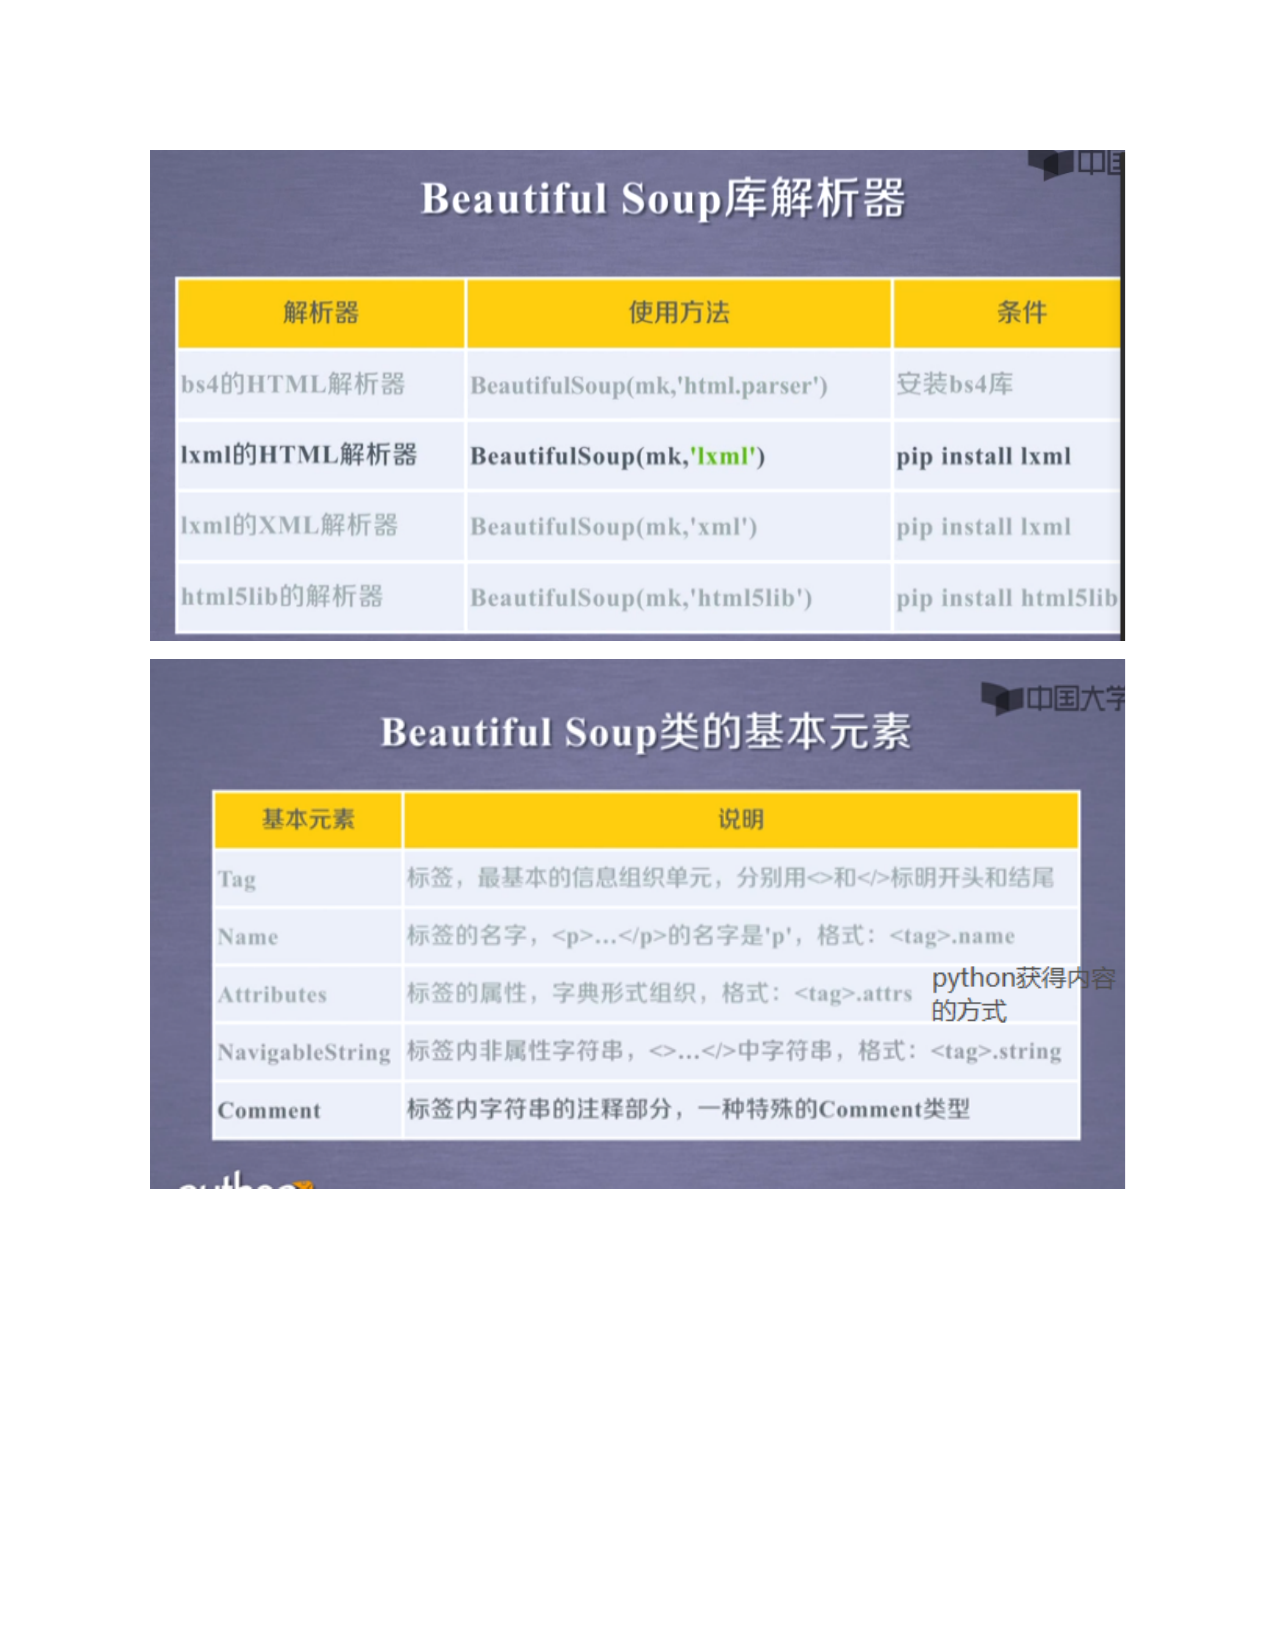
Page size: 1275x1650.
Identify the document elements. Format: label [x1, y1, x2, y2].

picture [150, 150, 1125, 641]
picture [150, 659, 1125, 1189]
